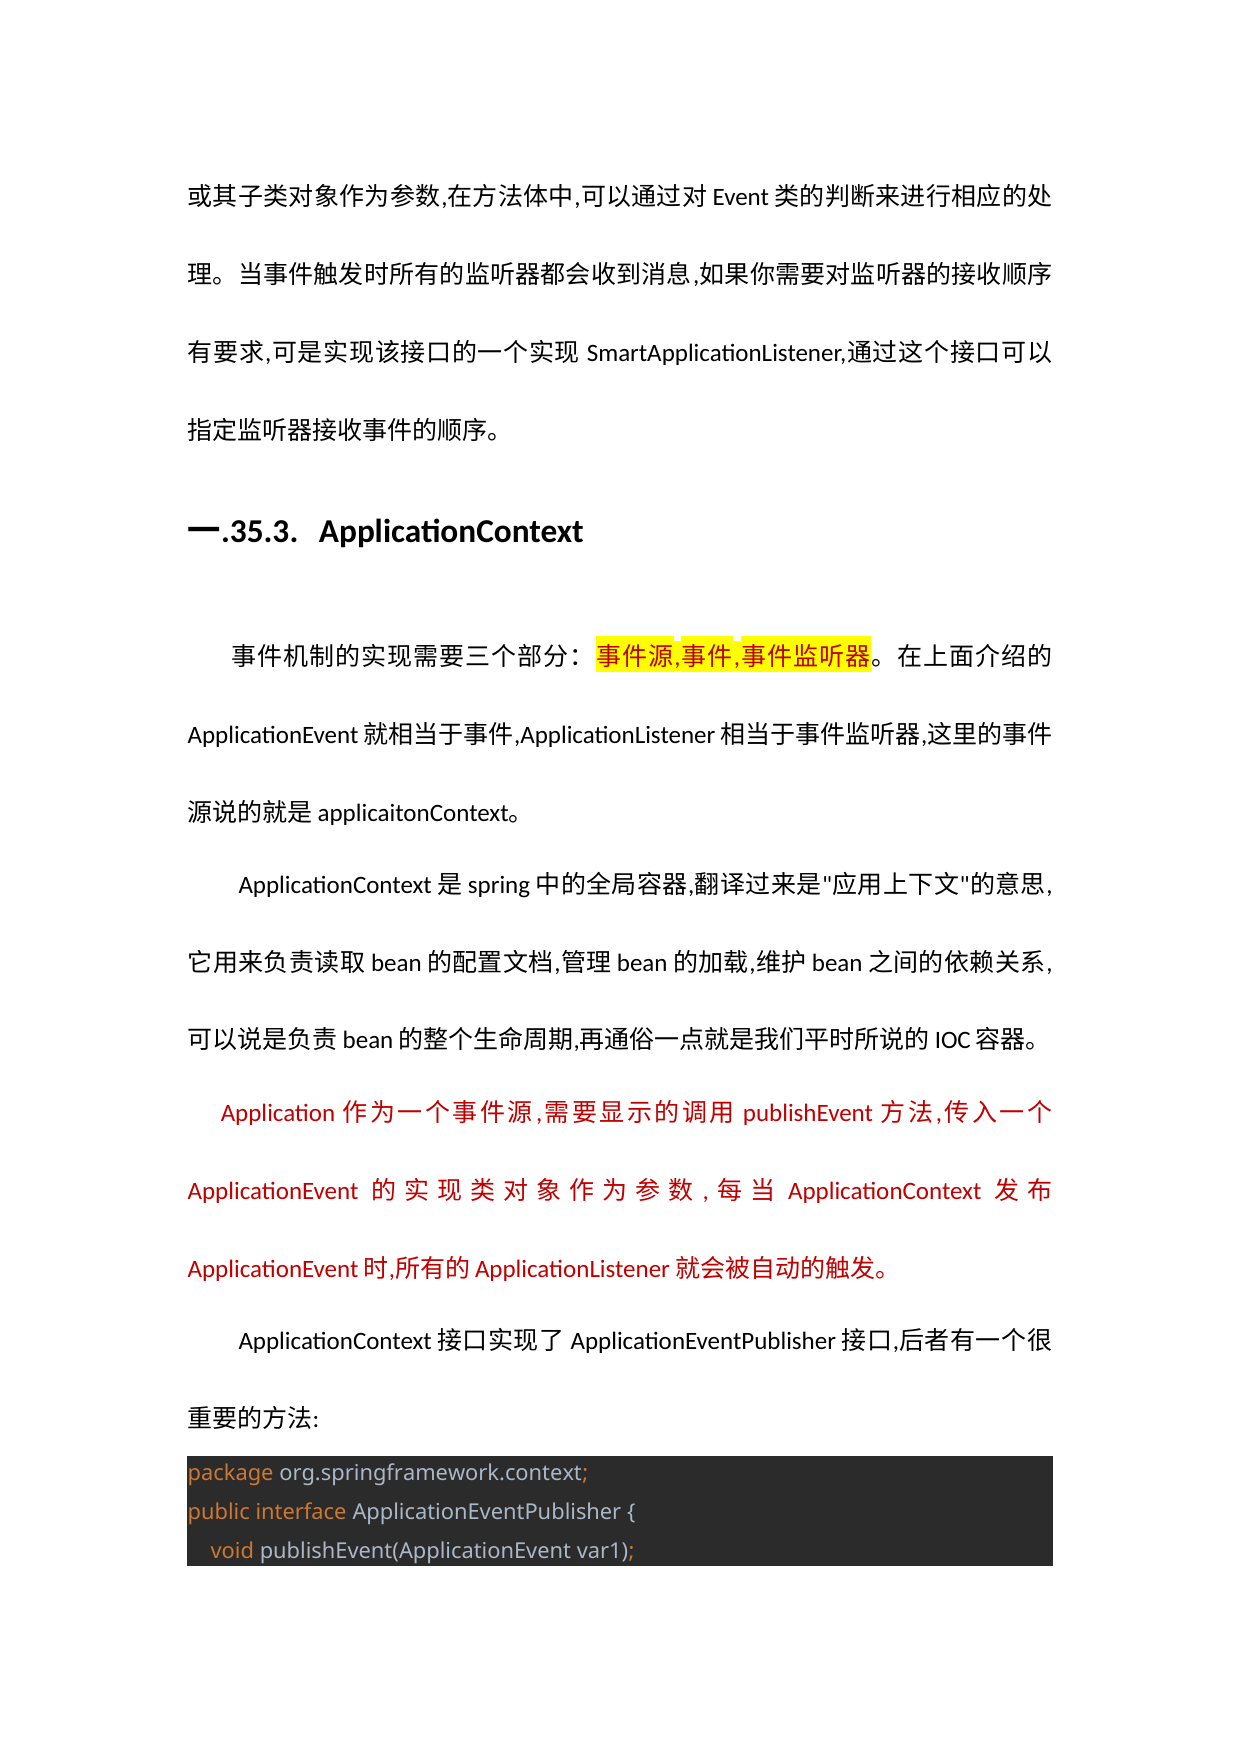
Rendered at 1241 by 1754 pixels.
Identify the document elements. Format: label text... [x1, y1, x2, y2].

text ApplicationContext接口实现了ApplicationEventPublisher接口,后者有一个很重要的方法: [187, 1306, 1053, 1449]
text ApplicationContext是spring中的全局容器,翻译过来是"应用上下文"的意思,它用来负责读取bean的配置文档,管理bean的加载,维护bean之间的依赖关系,可以说是负责bean的整个生命周期,再通俗一点就是我们平时所说的IOC容器。 [187, 850, 1053, 1071]
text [187, 162, 1053, 461]
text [187, 1456, 1053, 1566]
subtitle ApplicationContext [187, 495, 1053, 560]
text Application作为一个事件源,需要显示的调用publishEvent方法,传入一个ApplicationEvent的实现类对象作为参数,每当ApplicationContext发布ApplicationEvent时,所有的ApplicationListener就会被自动的触发。 [187, 1078, 1053, 1299]
text 事件机制的实现需要三个部分：事件源,事件,事件监听器。在上面介绍的ApplicationEvent就相当于事件,ApplicationListener相当于事件监听器,这里的事件源说的就是applicaitonContext。 [187, 622, 1053, 843]
